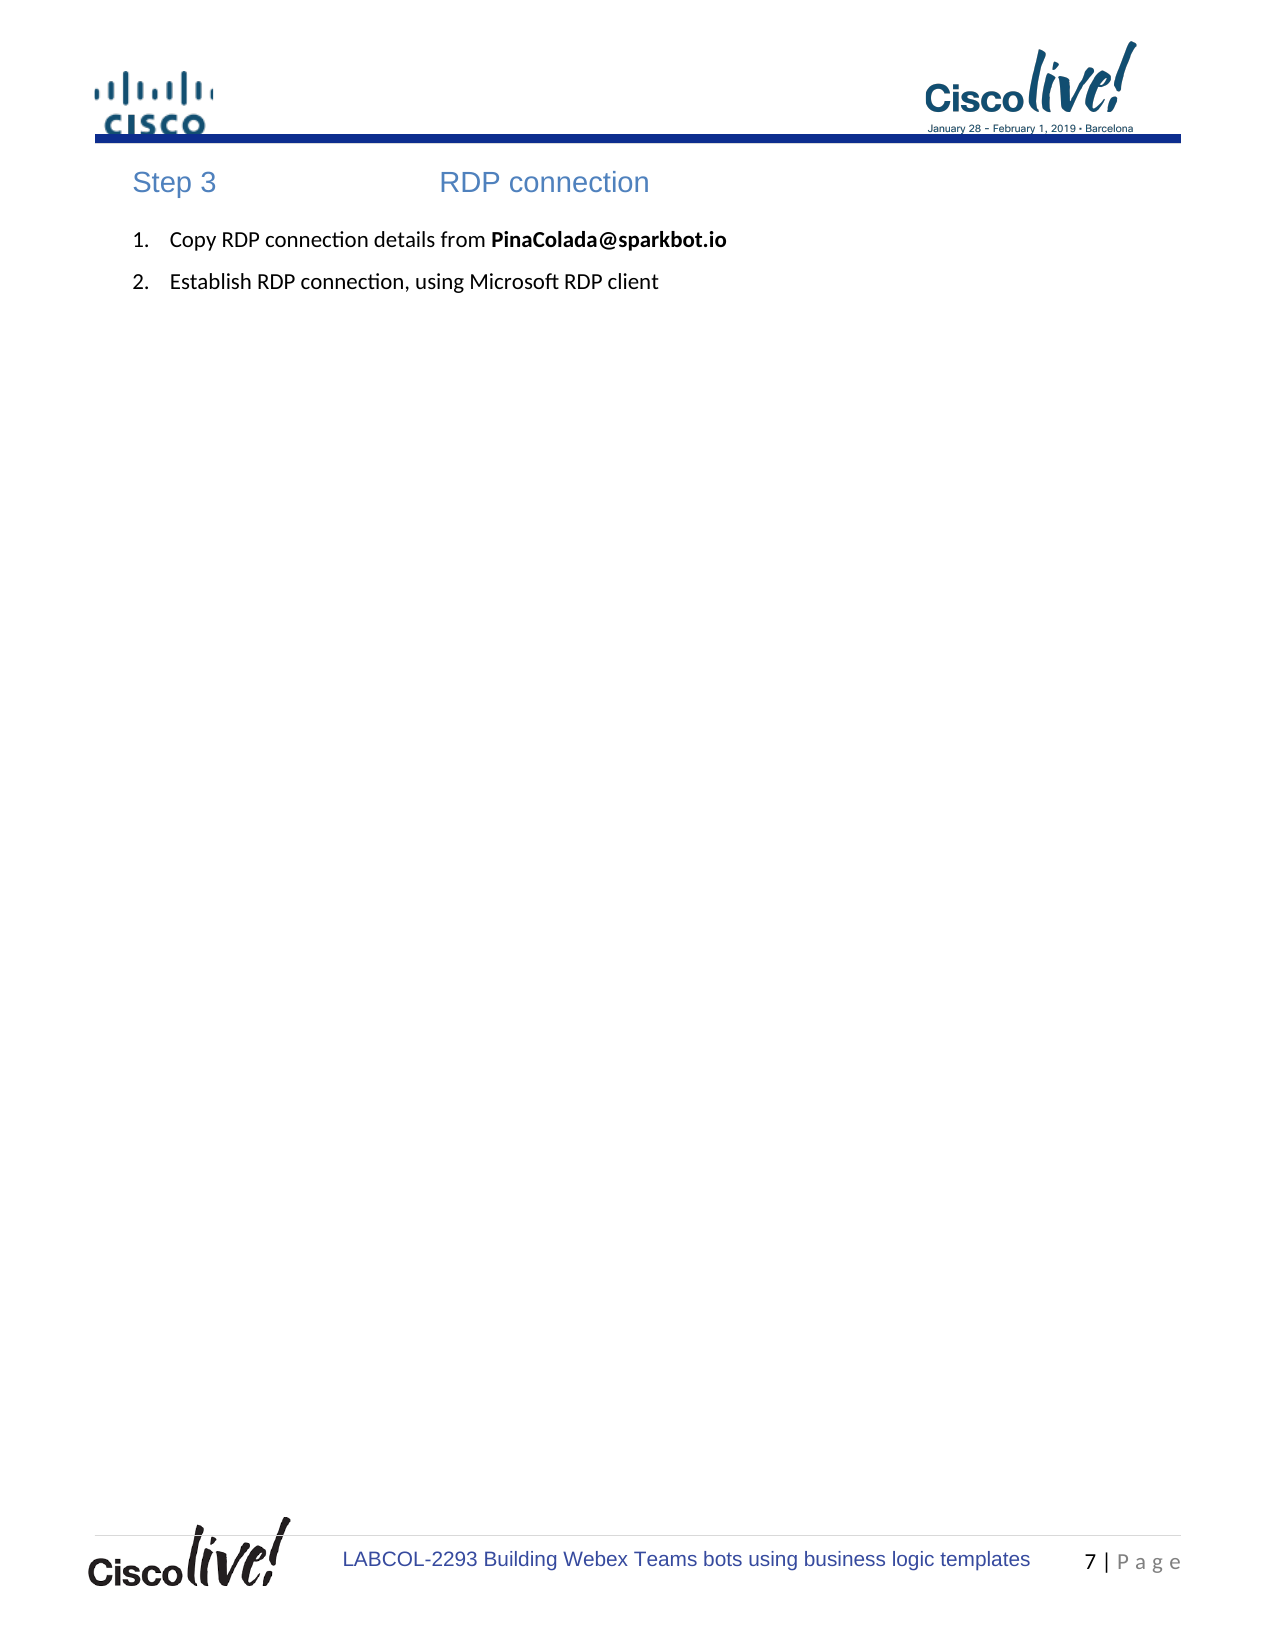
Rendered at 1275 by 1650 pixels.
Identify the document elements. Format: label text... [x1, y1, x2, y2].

picture [88, 1517, 291, 1588]
list Establish RDP connection, using Microsoft RDP client [132, 266, 1181, 295]
list Copy RDP connection details from PinaColada@sparkbot.io [132, 224, 1181, 253]
list RDP connection [132, 165, 1181, 198]
